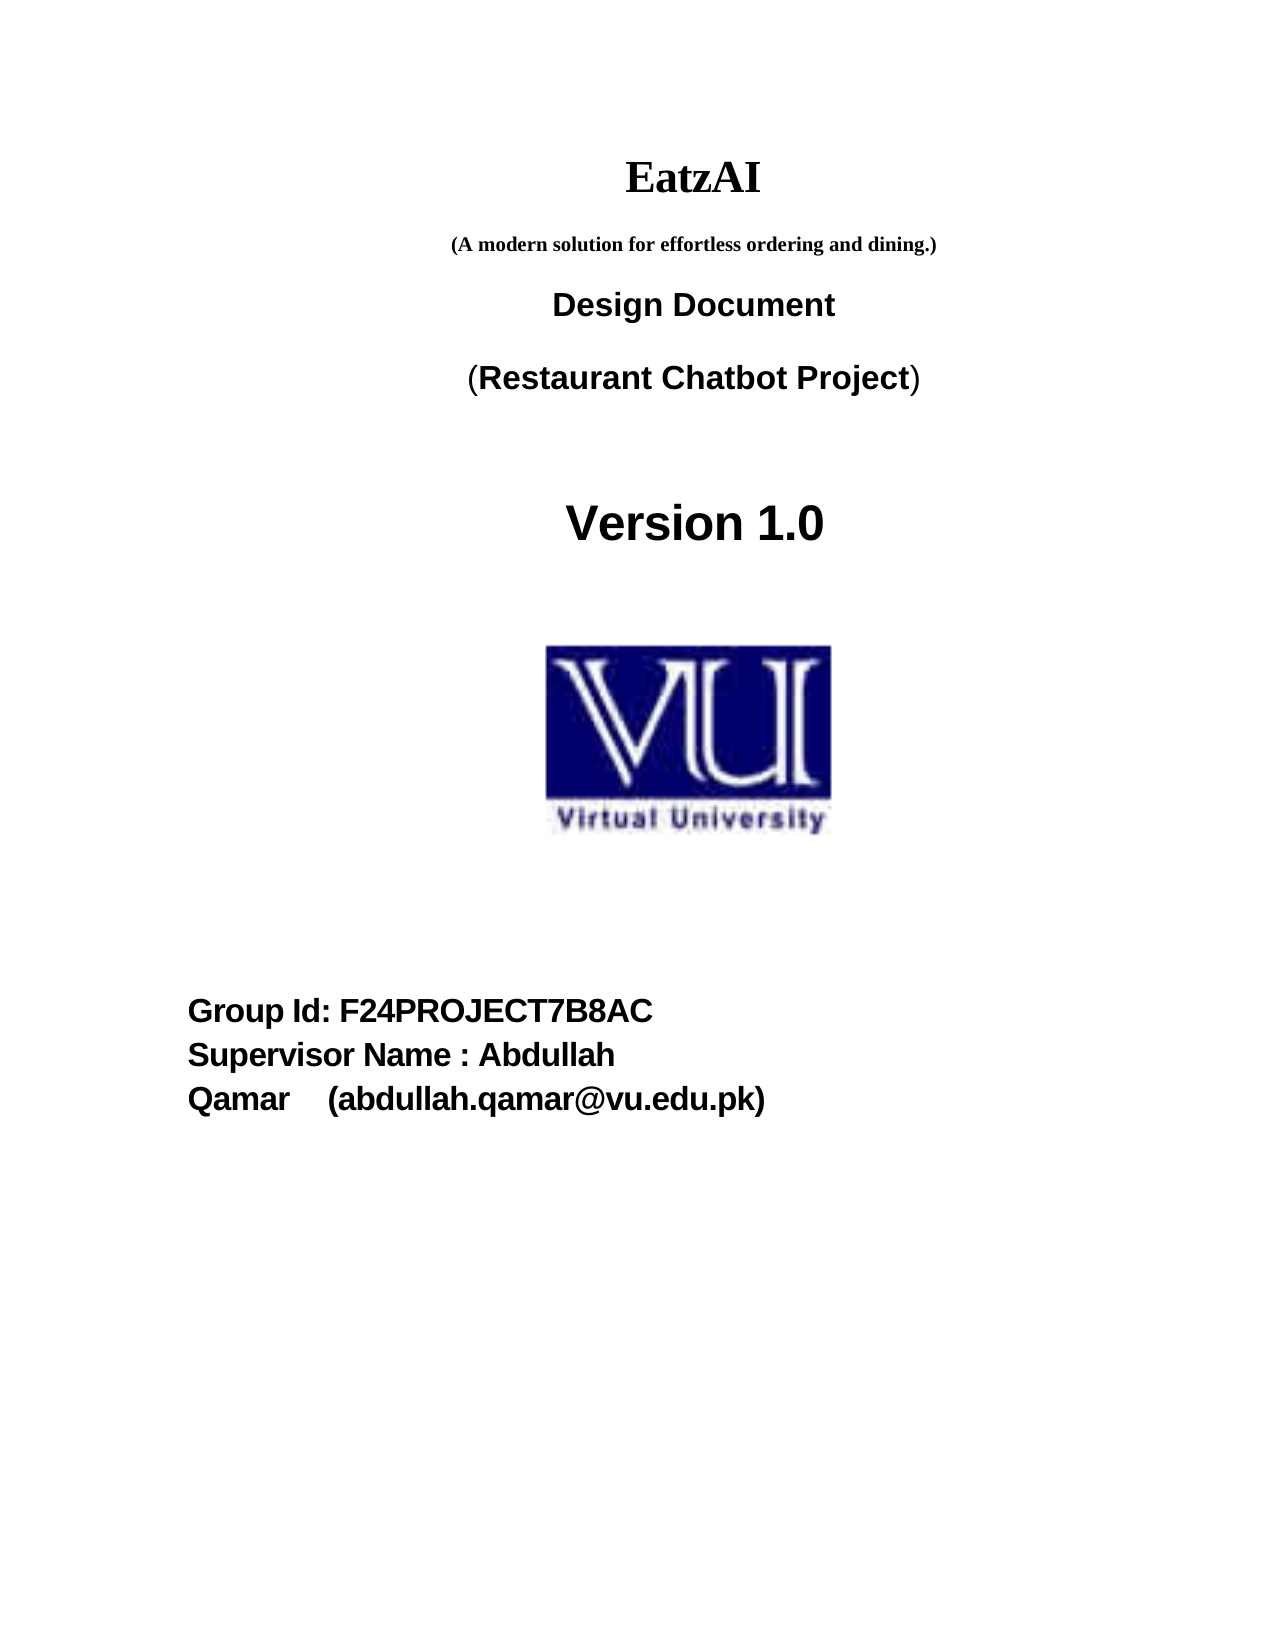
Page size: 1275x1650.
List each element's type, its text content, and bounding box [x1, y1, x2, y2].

text Design Document [187, 284, 1200, 323]
text (A modern solution for effortless ordering and dining.) [187, 232, 1200, 256]
picture [523, 625, 864, 851]
title Version 1.0 [187, 493, 1200, 551]
title Supervisor Name : Abdullah Qamar (abdullah.qamar@vu.edu.pk) [187, 1035, 1200, 1118]
title EatzAI [187, 150, 1200, 203]
title Group Id: F24PROJECT7B8AC [187, 991, 1200, 1029]
text (Restaurant Chatbot Project) [187, 358, 1200, 396]
